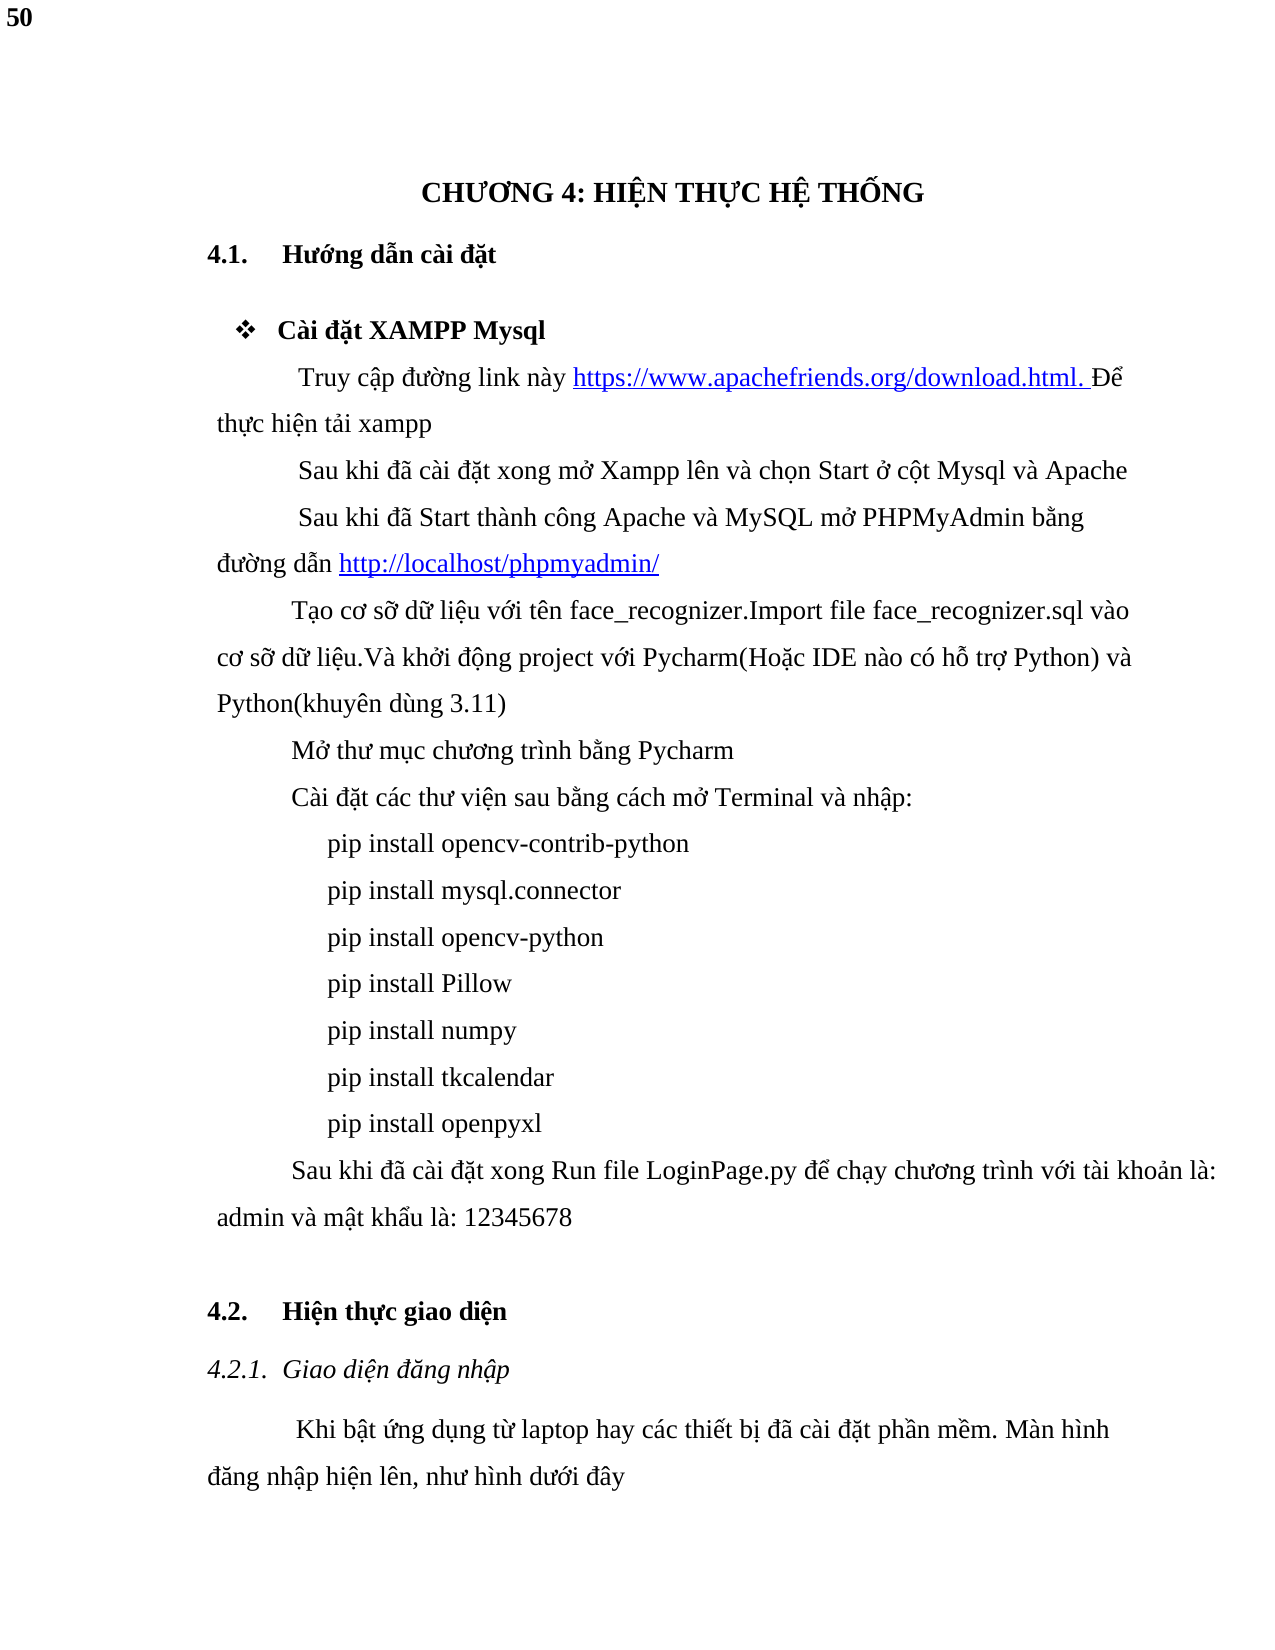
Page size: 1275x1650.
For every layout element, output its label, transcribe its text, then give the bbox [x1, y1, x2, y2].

text Cài đặt các thư viện sau bằng cách mở Terminal và nhập: [217, 781, 1244, 812]
text pip install Pillow [217, 967, 1244, 998]
text pip install numpy [217, 1014, 1244, 1045]
text Mở thư mục chương trình bằng Pycharm [217, 734, 1244, 765]
text Truy cập đường link này https://www.apachefriends.org/download.html. Để thực hiện tải xampp [217, 361, 1156, 438]
subtitle Hướng dẫn cài đặt [207, 238, 1244, 269]
text pip install openpyxl [217, 1107, 1244, 1138]
text pip install opencv-python [217, 921, 1244, 952]
text Tạo cơ sỡ dữ liệu với tên face_recognizer.Import file face_recognizer.sql vào cơ sỡ dữ liệu.Và khởi động project với Pycharm(Hoặc IDE nào có hỗ trợ Python) và Python(khuyên dùng 3.11) [217, 594, 1156, 718]
text pip install opencv-contrib-python [217, 827, 1244, 858]
subtitle CHƯƠNG 4: HIỆN THỰC HỆ THỐNG [102, 175, 1244, 208]
text Sau khi đã cài đặt xong mở Xampp lên và chọn Start ở cột Mysql và Apache [217, 454, 1156, 485]
subtitle Cài đặt XAMPP Mysql [233, 314, 1244, 345]
text Sau khi đã cài đặt xong Run file LoginPage.py để chạy chương trình với tài khoản là: admin và mật khẩu là: 12345678 [217, 1154, 1244, 1232]
subtitle Hiện thực giao diện [207, 1295, 1244, 1326]
text Sau khi đã Start thành công Apache và MySQL mở PHPMyAdmin bằng đường dẫn http://localhost/phpmyadmin/ [217, 501, 1156, 578]
text Khi bật ứng dụng từ laptop hay các thiết bị đã cài đặt phần mềm. Màn hình đăng nhập hiện lên, như hình dưới đây [207, 1413, 1158, 1491]
text pip install tkcalendar [217, 1061, 1244, 1092]
text pip install mysql.connector [217, 874, 1244, 905]
list Giao diện đăng nhập [207, 1354, 1244, 1385]
